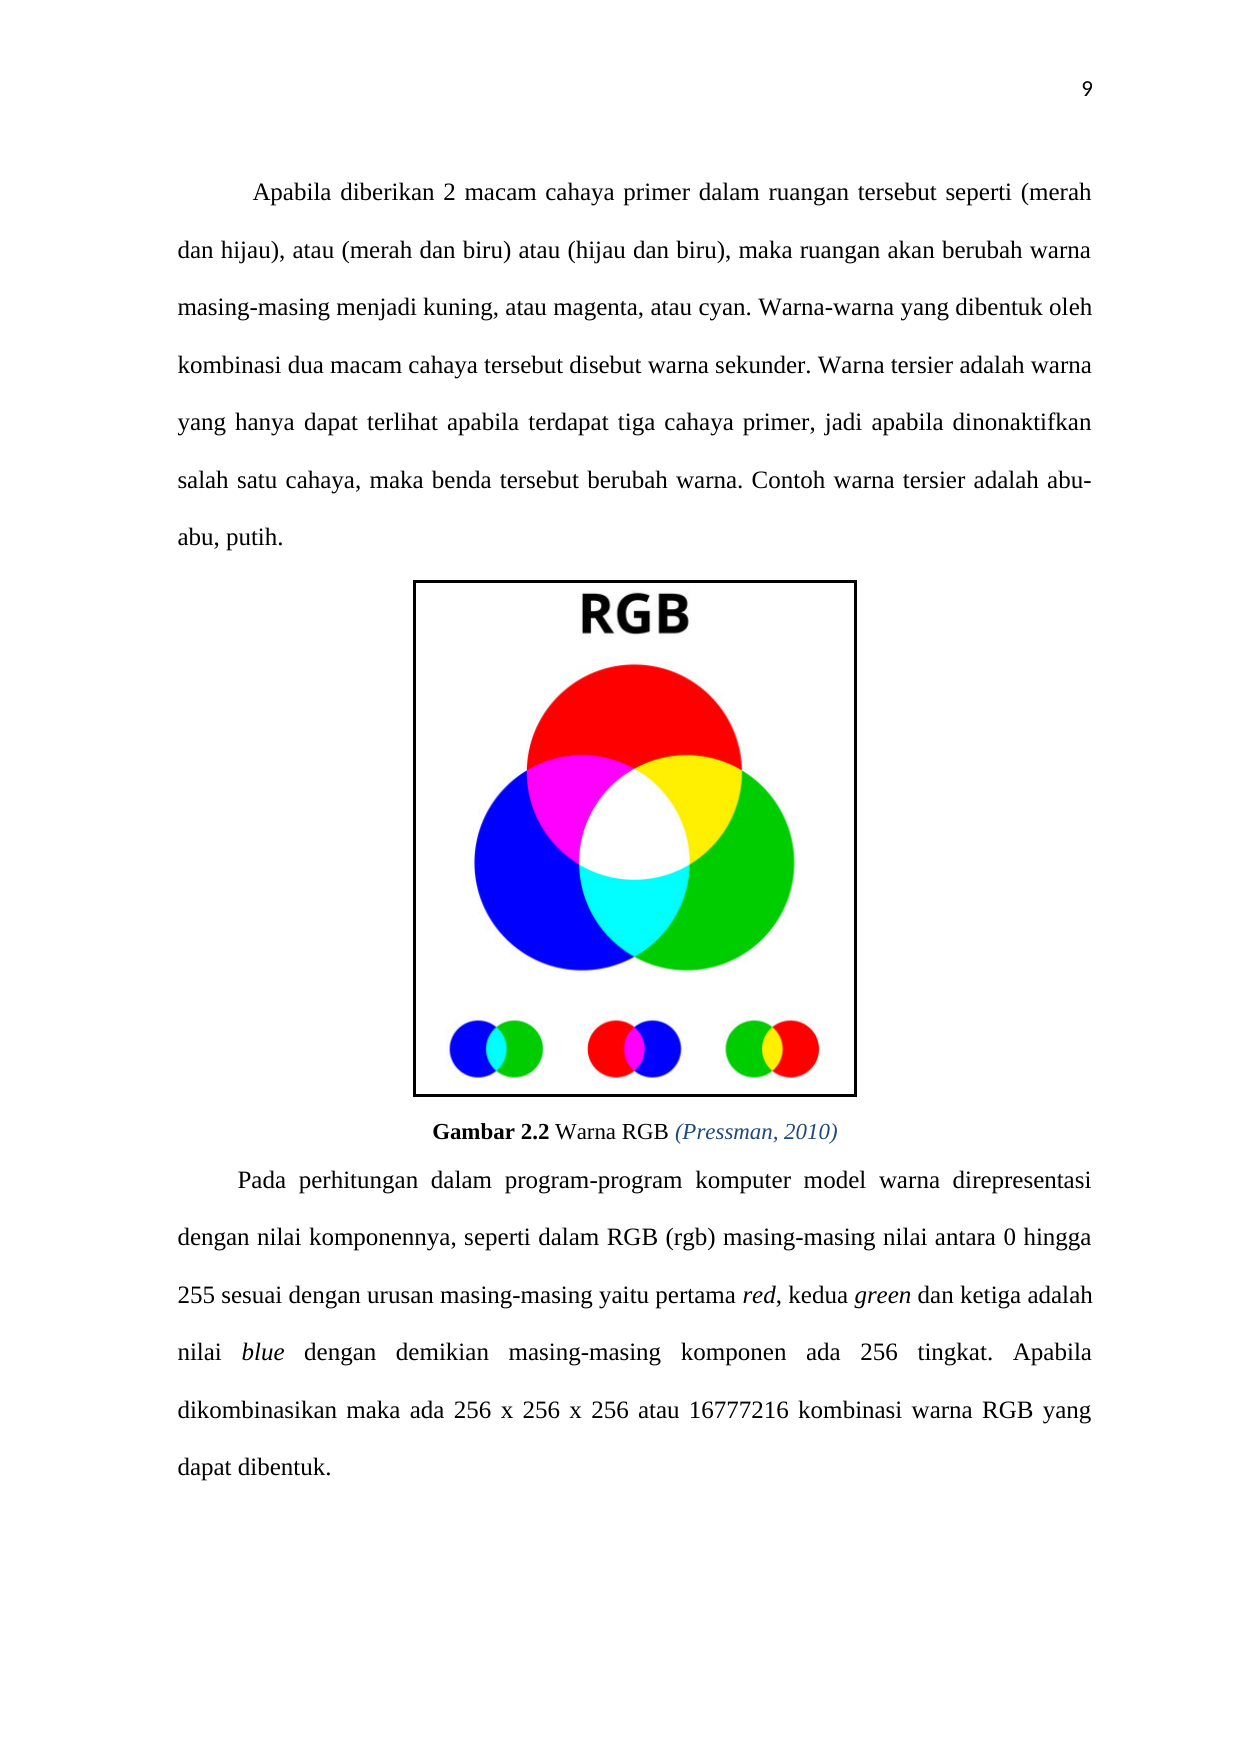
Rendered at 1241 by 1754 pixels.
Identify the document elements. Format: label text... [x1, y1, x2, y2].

text Gambar 2.2 Warna RGB [177, 1118, 1092, 1144]
text Pada perhitungan dalam program-program komputer model warna direpresentasi dengan nilai komponennya, seperti dalam RGB (rgb) masing-masing nilai antara 0 hingga 255 sesuai dengan urusan masing-masing yaitu pertama red, kedua green dan ketiga adalah nilai blue dengan demikian masing-masing komponen ada 256 tingkat. Apabila dikombinasikan maka ada 256 x 256 x 256 atau 16777216 kombinasi warna RGB yang dapat dibentuk. [177, 1165, 1092, 1481]
text Apabila diberikan 2 macam cahaya primer dalam ruangan tersebut seperti (merah dan hijau), atau (merah dan biru) atau (hijau dan biru), maka ruangan akan berubah warna masing-masing menjadi kuning, atau magenta, atau cyan. Warna-warna yang dibentuk oleh kombinasi dua macam cahaya tersebut disebut warna sekunder. Warna tersier adalah warna yang hanya dapat terlihat apabila terdapat tiga cahaya primer, jadi apabila dinonaktifkan salah satu cahaya, maka benda tersebut berubah warna. Contoh warna tersier adalah abu-abu, putih. [177, 177, 1092, 551]
